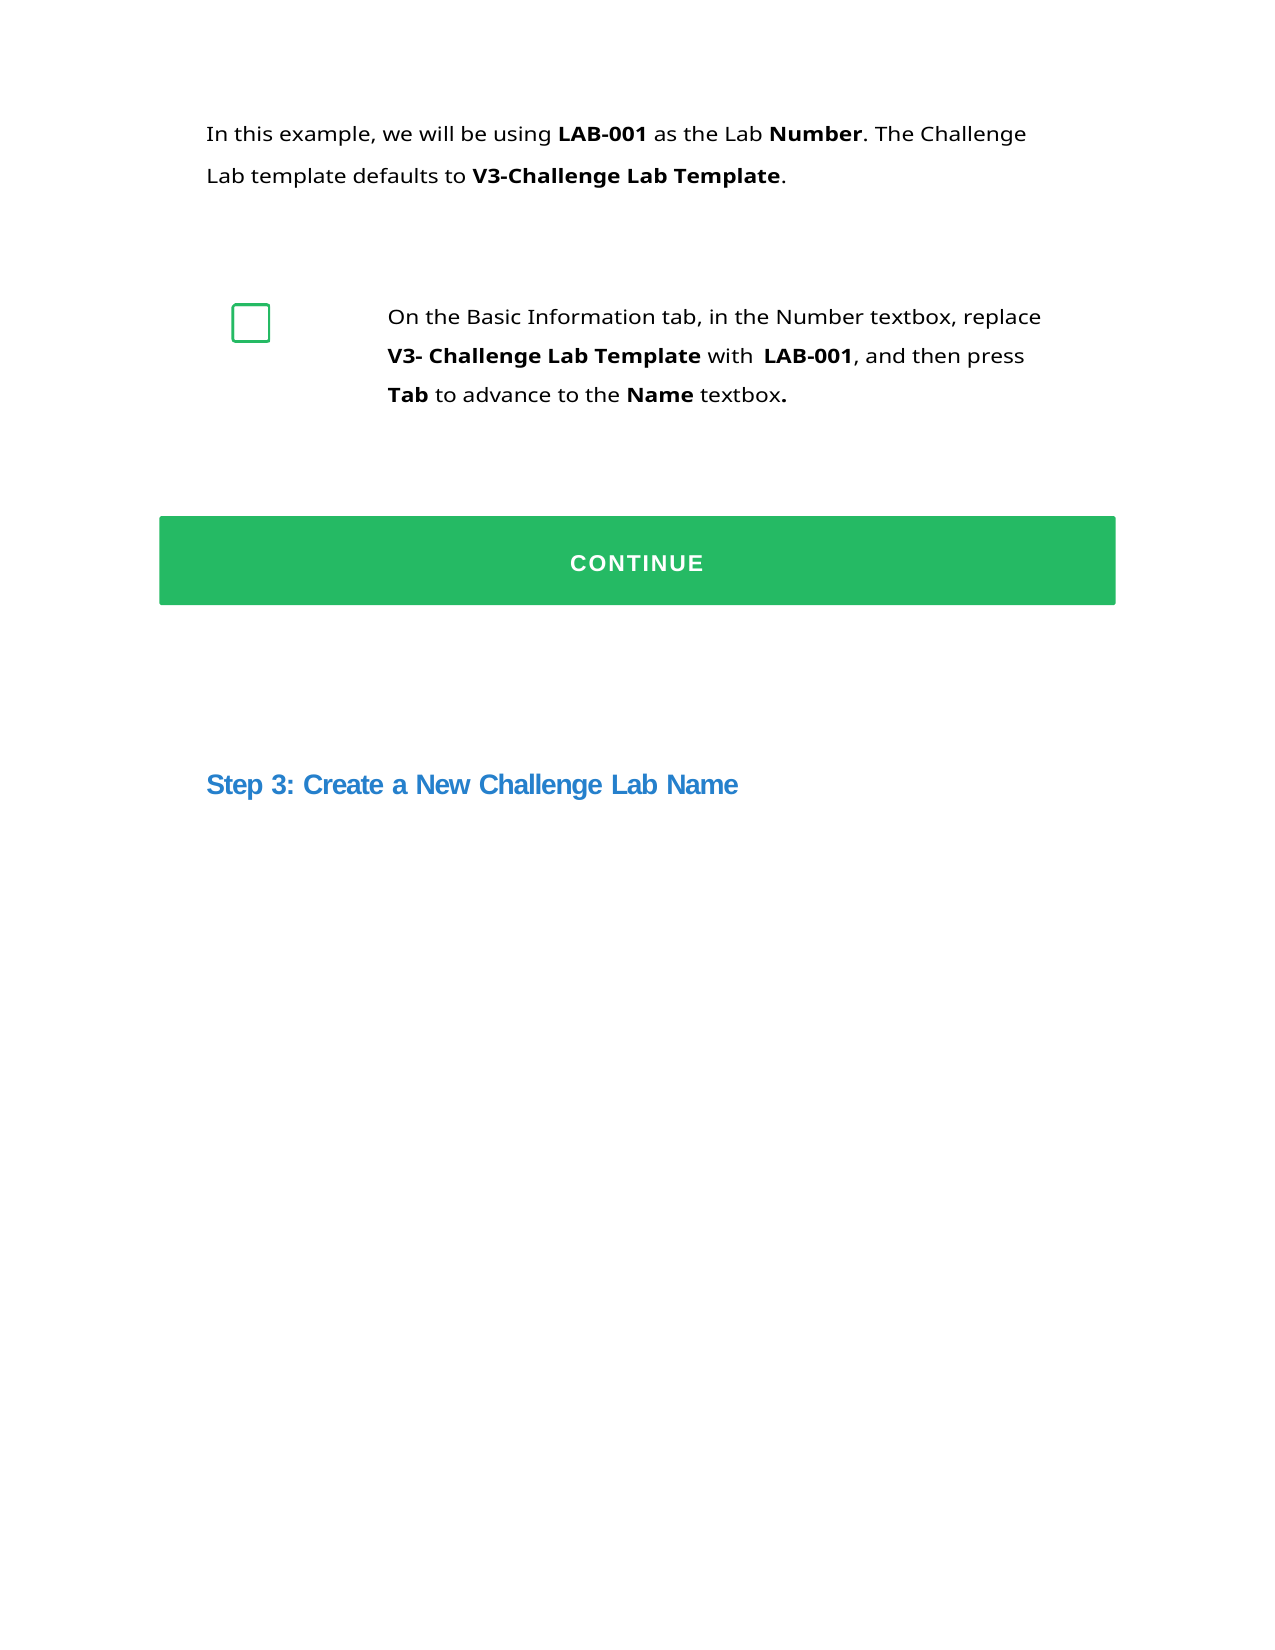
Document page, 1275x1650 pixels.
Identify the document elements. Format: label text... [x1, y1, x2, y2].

picture [231, 303, 271, 343]
text In this example, we will be using LAB-001 as the Lab Number. The Challenge Lab template defaults to V3-Challenge Lab Template. [206, 120, 1065, 189]
subtitle Step 3: Create a New Challenge Lab Name [206, 768, 1200, 801]
text On the Basic Information tab, in the Number textbox, replace V3- Challenge Lab Template with LAB-001, and then press Tab to advance to the Name textbox. [387, 303, 1065, 408]
